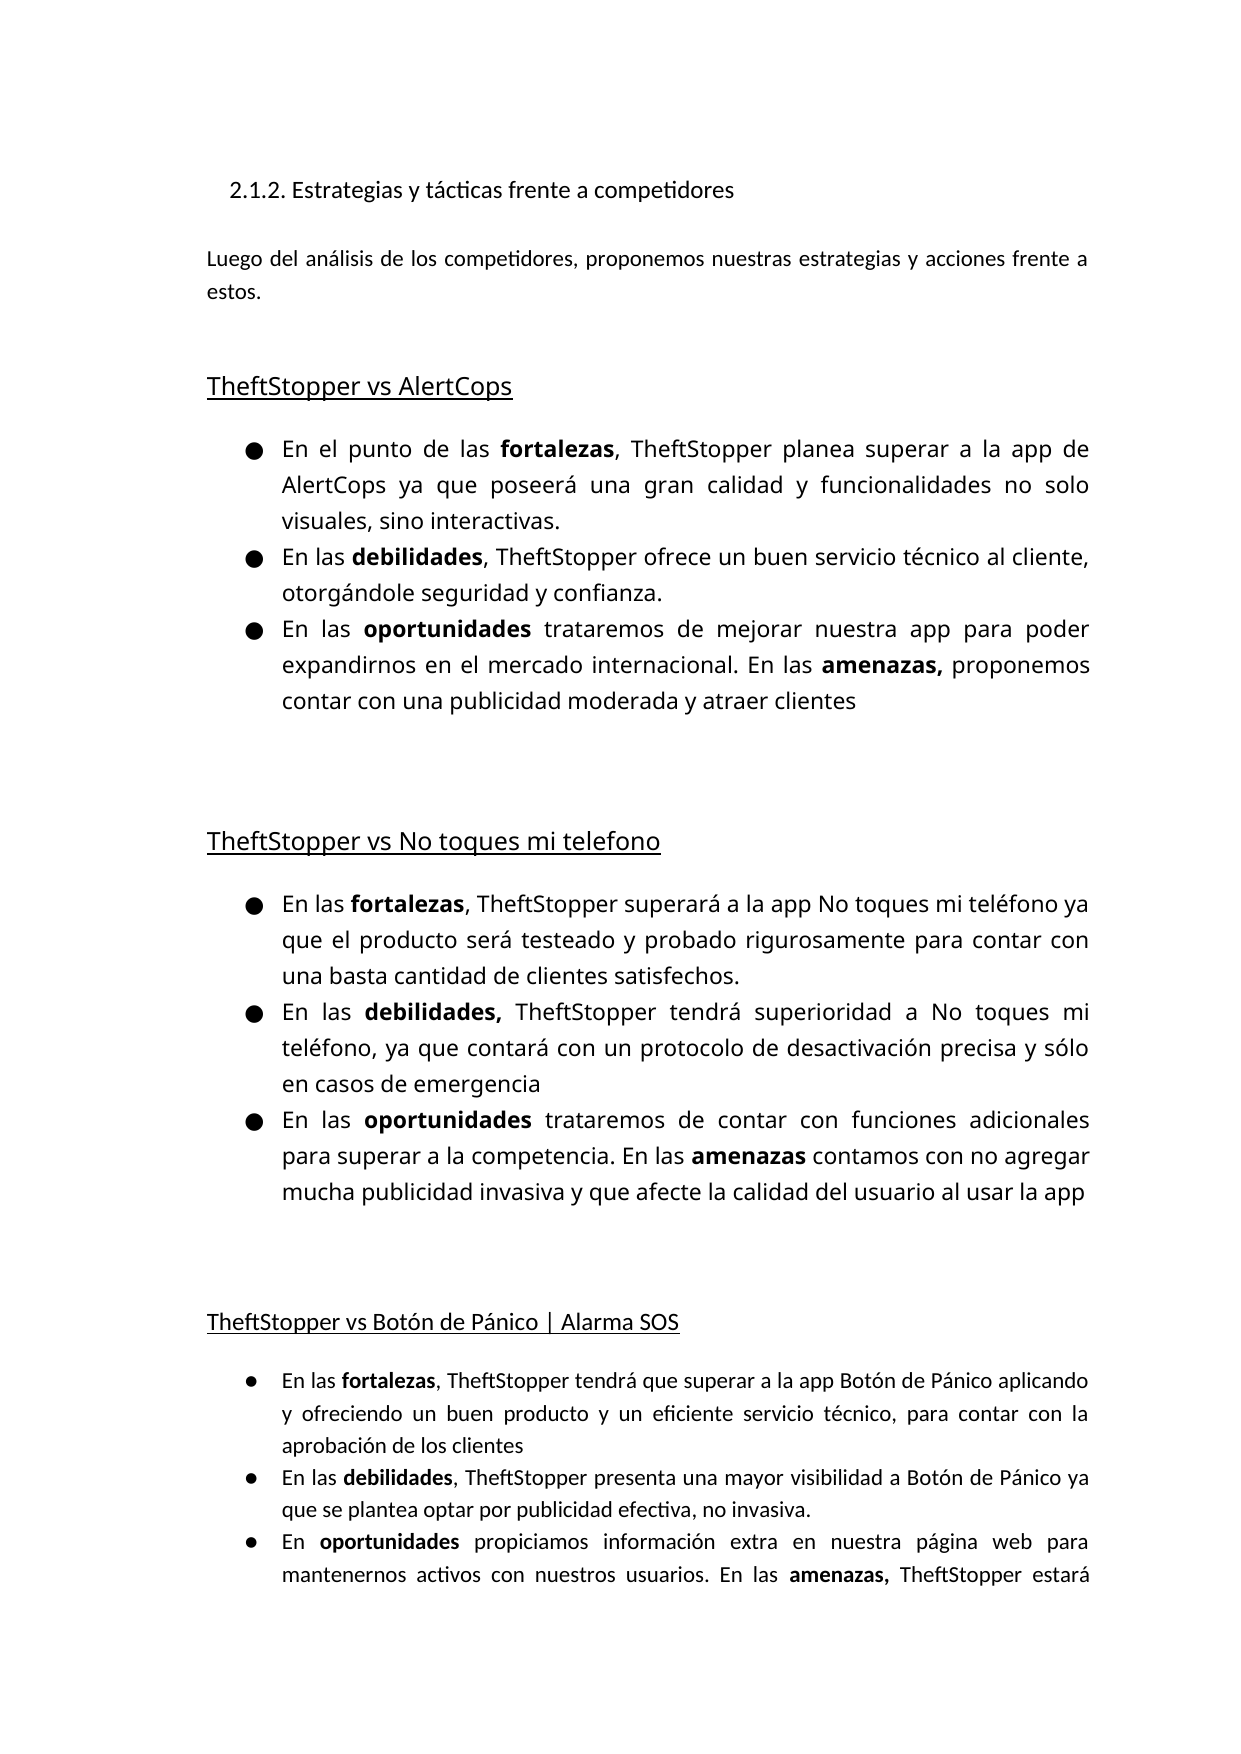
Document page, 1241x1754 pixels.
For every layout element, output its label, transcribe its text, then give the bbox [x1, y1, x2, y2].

list En el punto de las fortalezas, TheftStopper planea superar a la app de AlertCops ya que poseerá una gran calidad y funcionalidades no solo visuales, sino interactivas. [244, 433, 1090, 536]
text TheftStopper vs Botón de Pánico | Alarma SOS [207, 1307, 1090, 1337]
list En las oportunidades trataremos de mejorar nuestra app para poder expandirnos en el mercado internacional. En las amenazas, proponemos contar con una publicidad moderada y atraer clientes [244, 613, 1090, 716]
list En las debilidades, TheftStopper presenta una mayor visibilidad a Botón de Pánico ya que se plantea optar por publicidad efectiva, no invasiva. [244, 1463, 1090, 1523]
text Luego del análisis de los competidores, proponemos nuestras estrategias y acciones frente a estos. [207, 244, 1090, 305]
list En las oportunidades trataremos de contar con funciones adicionales para superar a la competencia. En las amenazas contamos con no agregar mucha publicidad invasiva y que afecte la calidad del usuario al usar la app [244, 1104, 1090, 1207]
text TheftStopper vs No toques mi telefono [207, 824, 1090, 858]
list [244, 1527, 1090, 1588]
list En las debilidades, TheftStopper ofrece un buen servicio técnico al cliente, otorgándole seguridad y confianza. [244, 541, 1090, 608]
list En las debilidades, TheftStopper tendrá superioridad a No toques mi teléfono, ya que contará con un protocolo de desactivación precisa y sólo en casos de emergencia [244, 996, 1090, 1099]
text 2.1.2. Estrategias y tácticas frente a competidores [207, 174, 1090, 205]
list En las fortalezas, TheftStopper tendrá que superar a la app Botón de Pánico aplicando y ofreciendo un buen producto y un eficiente servicio técnico, para contar con la aprobación de los clientes [244, 1367, 1090, 1459]
text TheftStopper vs AlertCops [207, 369, 1090, 403]
list En las fortalezas, TheftStopper superará a la app No toques mi teléfono ya que el producto será testeado y probado rigurosamente para contar con una basta cantidad de clientes satisfechos. [244, 888, 1090, 991]
